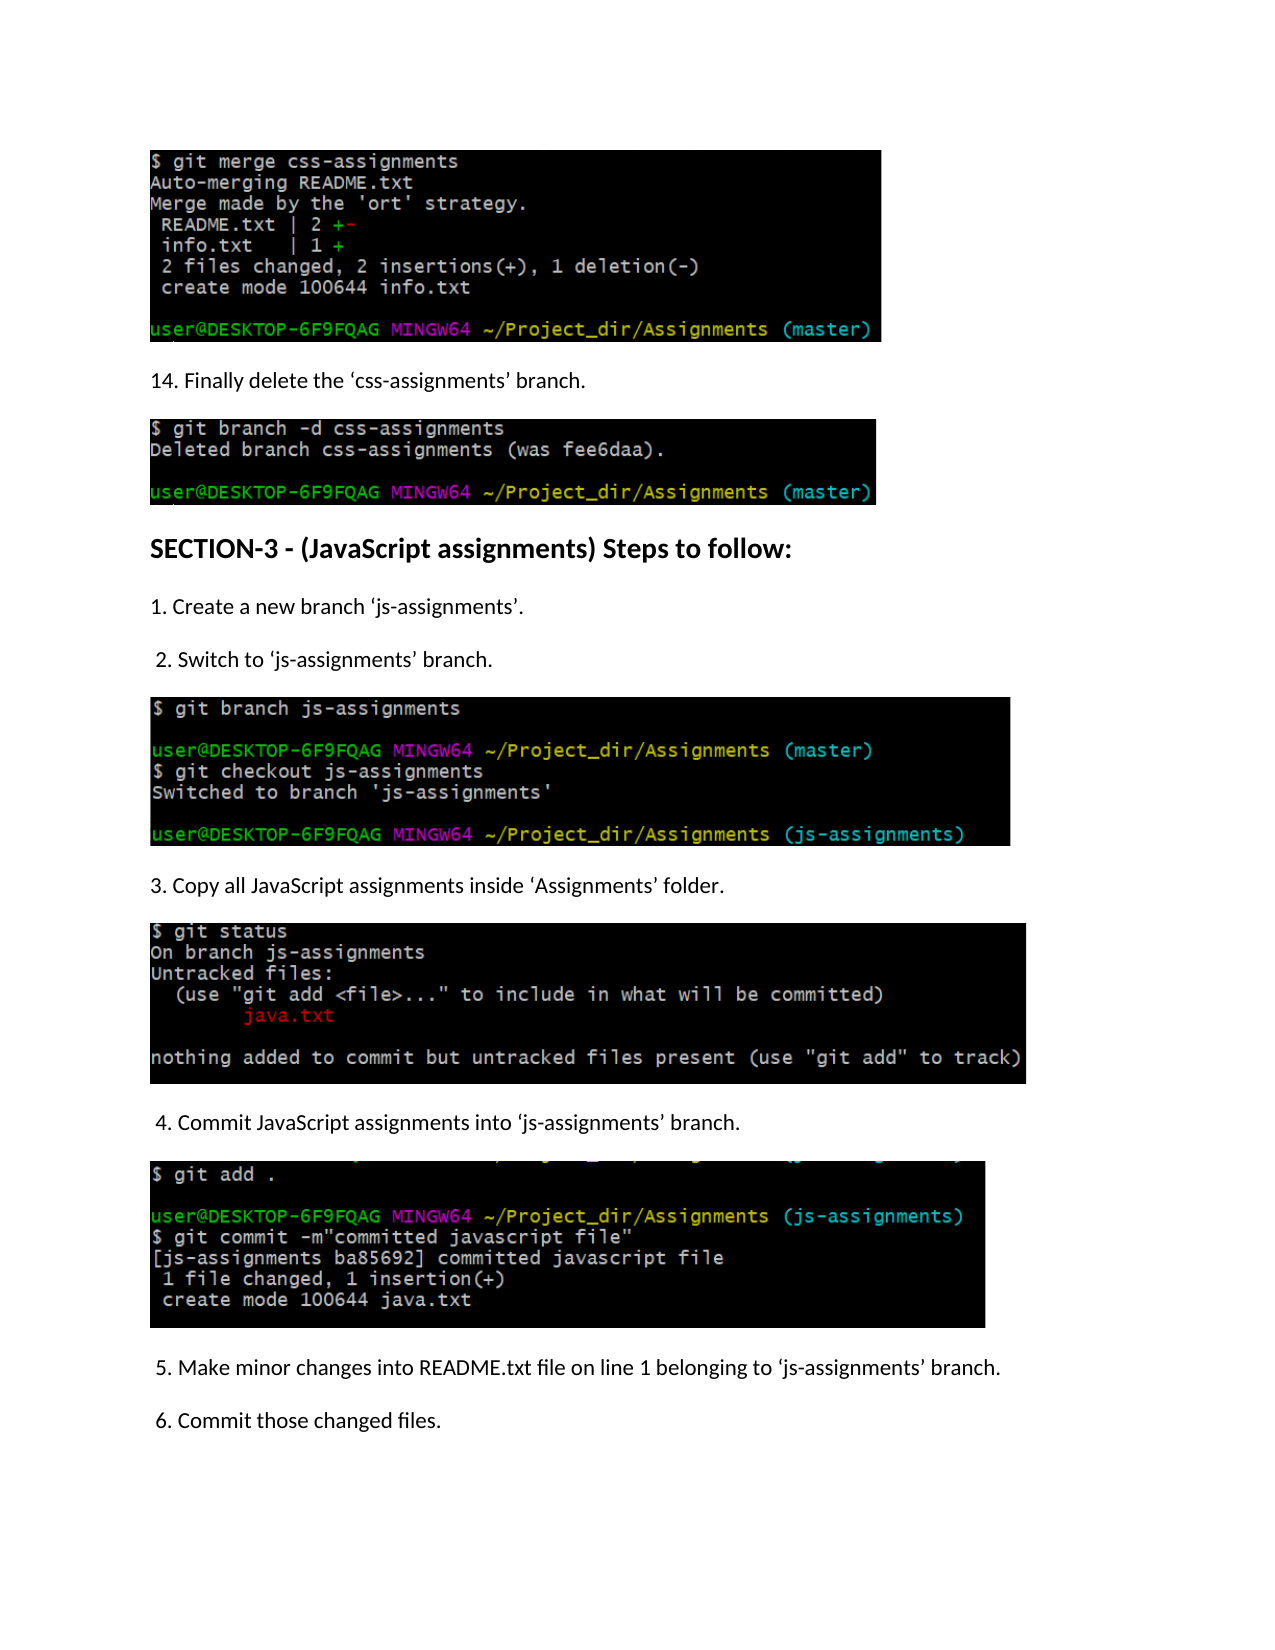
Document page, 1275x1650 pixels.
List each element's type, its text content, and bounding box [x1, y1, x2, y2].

picture [150, 923, 1027, 1084]
text 5. Make minor changes into README.txt file on line 1 belonging to ‘js-assignments’ branch. [150, 1353, 1125, 1381]
text 3. Copy all JavaScript assignments inside ‘Assignments’ folder. [150, 871, 1125, 899]
text 4. Commit JavaScript assignments into ‘js-assignments’ branch. [150, 1108, 1125, 1136]
picture [150, 697, 1011, 846]
picture [150, 419, 877, 505]
text 1. Create a new branch ‘js-assignments’. [150, 592, 1125, 620]
text 14. Finally delete the ‘css-assignments’ branch. [150, 367, 1125, 395]
text 2. Switch to ‘js-assignments’ branch. [150, 645, 1125, 673]
picture [150, 150, 882, 342]
text 6. Commit those changed files. [150, 1406, 1125, 1434]
picture [150, 1161, 986, 1328]
text SECTION-3 - (JavaScript assignments) Steps to follow: [150, 530, 1125, 566]
